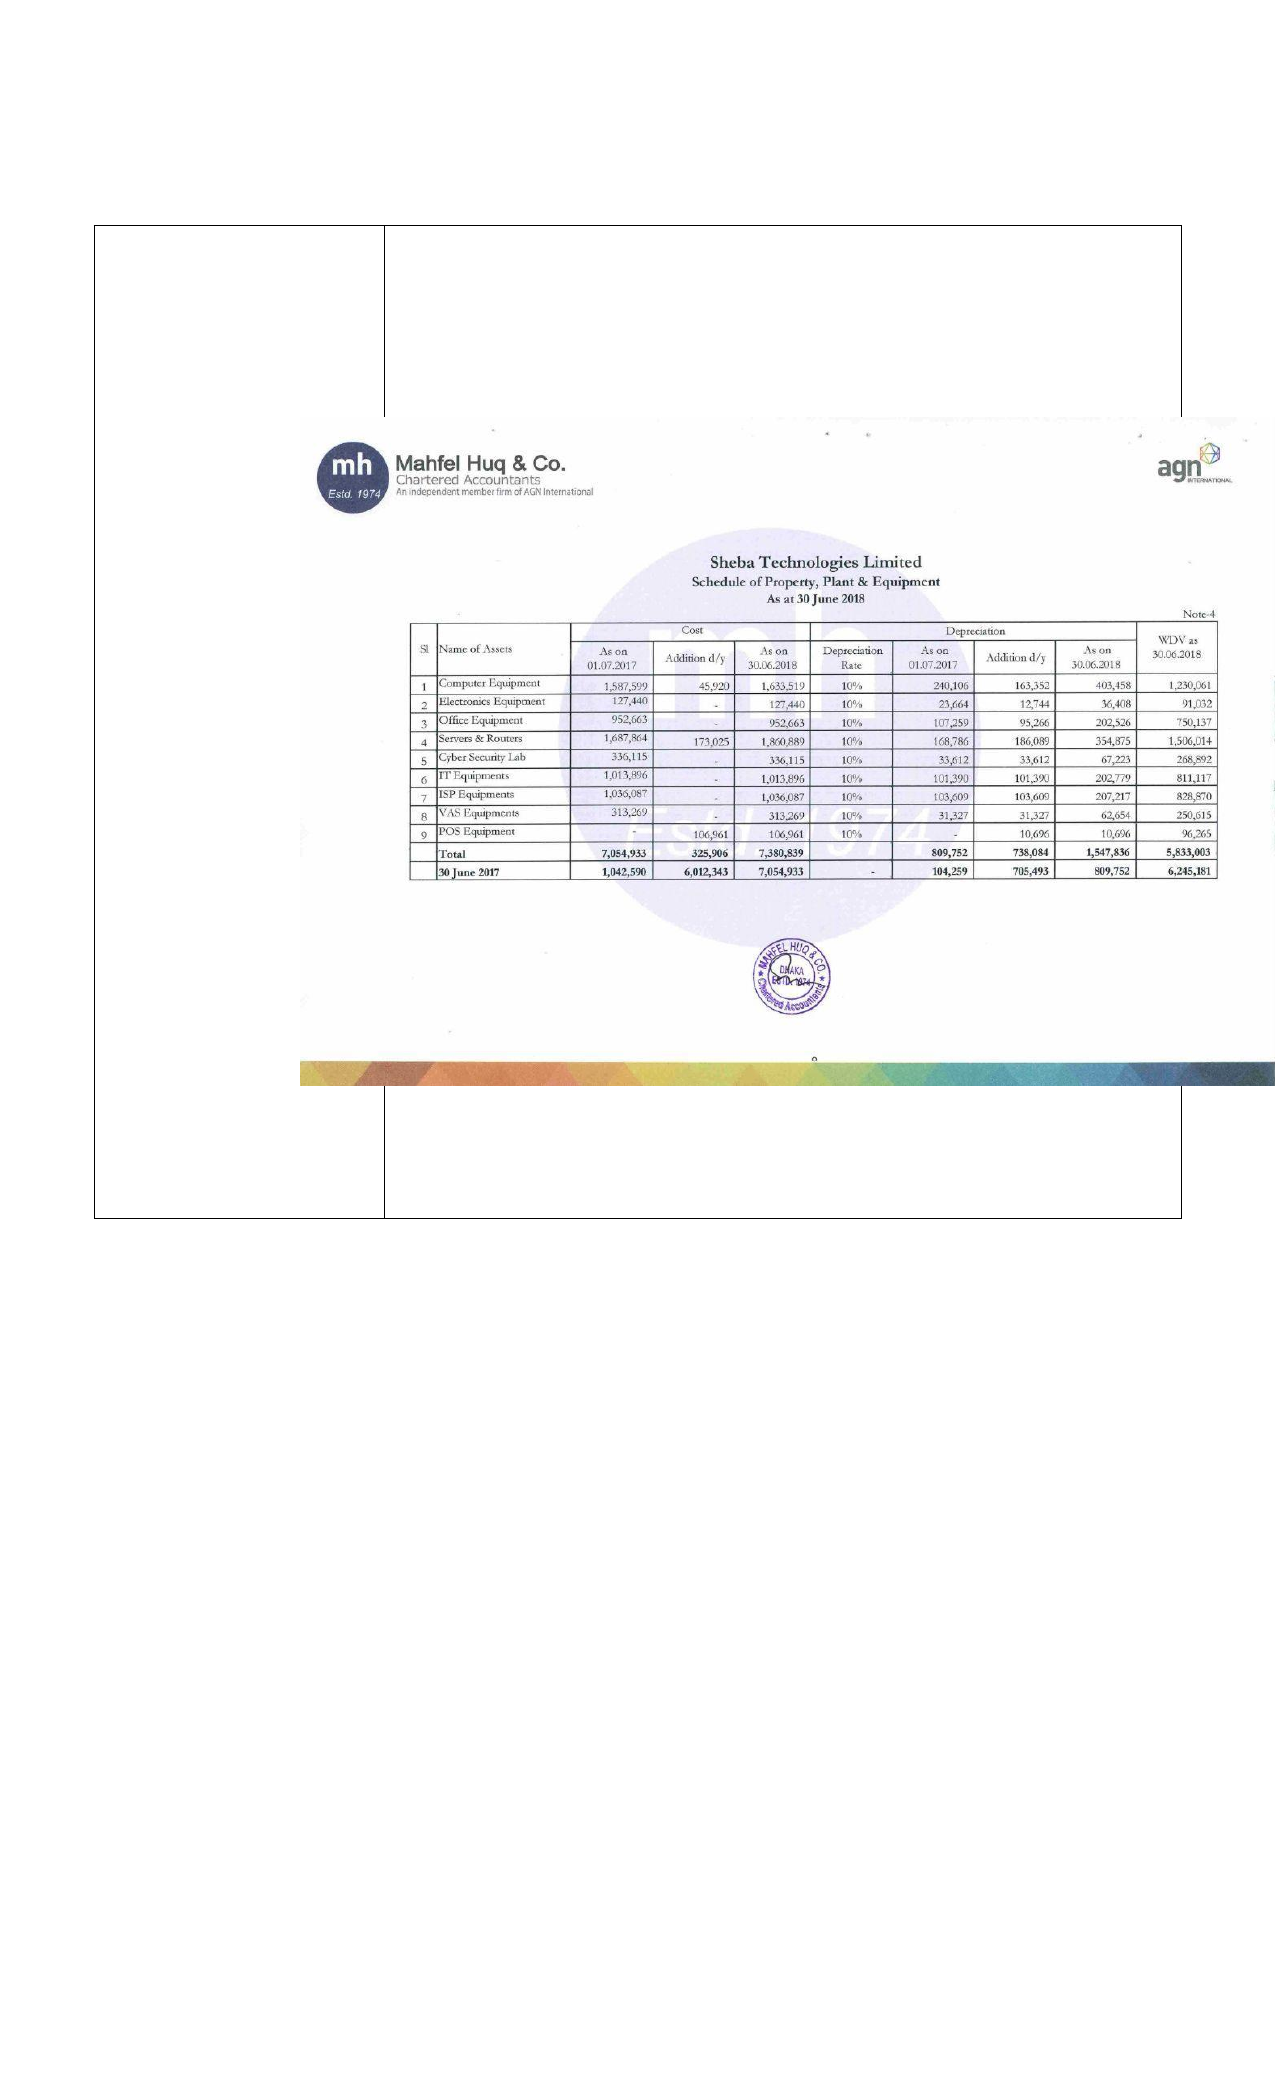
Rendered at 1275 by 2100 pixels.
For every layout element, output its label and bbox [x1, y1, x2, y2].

table_cell [385, 1086, 1181, 1218]
picture [300, 417, 1275, 1086]
table_cell [385, 226, 1181, 417]
